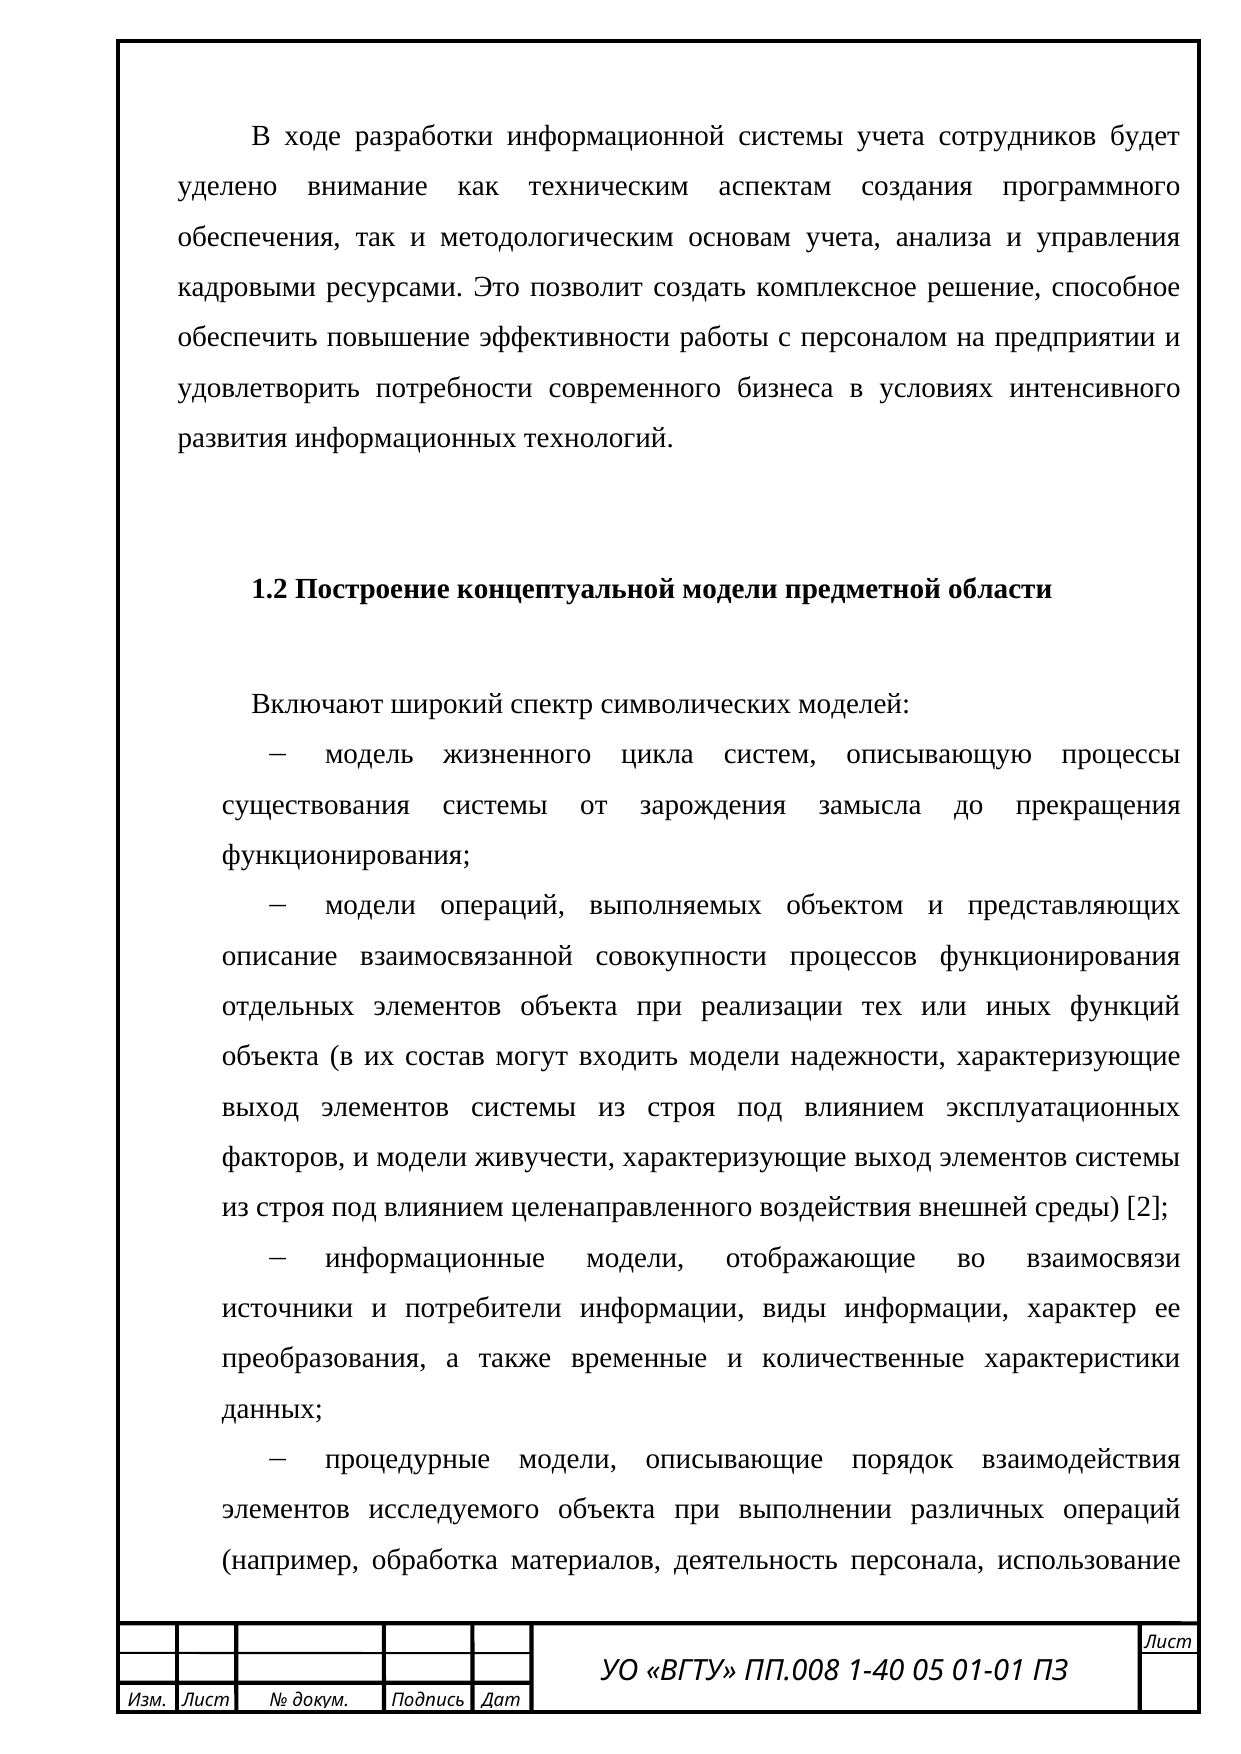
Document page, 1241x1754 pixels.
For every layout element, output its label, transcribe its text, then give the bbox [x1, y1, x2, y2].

text Включают широкий спектр символических моделей: [177, 686, 1181, 720]
list информационные модели, отображающие во взаимосвязи источники и потребители информации, виды информации, характер ее преобразования, а также временные и количественные характеристики данных; [222, 1240, 1181, 1424]
list модель жизненного цикла систем, описывающую процессы существования системы от зарождения замысла до прекращения функционирования; [222, 736, 1181, 871]
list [222, 1441, 1181, 1575]
list модели операций, выполняемых объектом и представляющих описание взаимосвязанной совокупности процессов функционирования отдельных элементов объекта при реализации тех или иных функций объекта (в их состав могут входить модели надежности, характеризующие выход элементов системы из строя под влиянием эксплуатационных факторов, и модели живучести, характеризующие выход элементов системы из строя под влиянием целенаправленного воздействия внешней среды) [2]; [222, 887, 1181, 1223]
subtitle 1.2 Построение концептуальной модели предметной области [251, 571, 1181, 604]
text В ходе разработки информационной системы учета сотрудников будет уделено внимание как техническим аспектам создания программного обеспечения, так и методологическим основам учета, анализа и управления кадровыми ресурсами. Это позволит создать комплексное решение, способное обеспечить повышение эффективности работы с персоналом на предприятии и удовлетворить потребности современного бизнеса в условиях интенсивного развития информационных технологий. [177, 118, 1181, 453]
